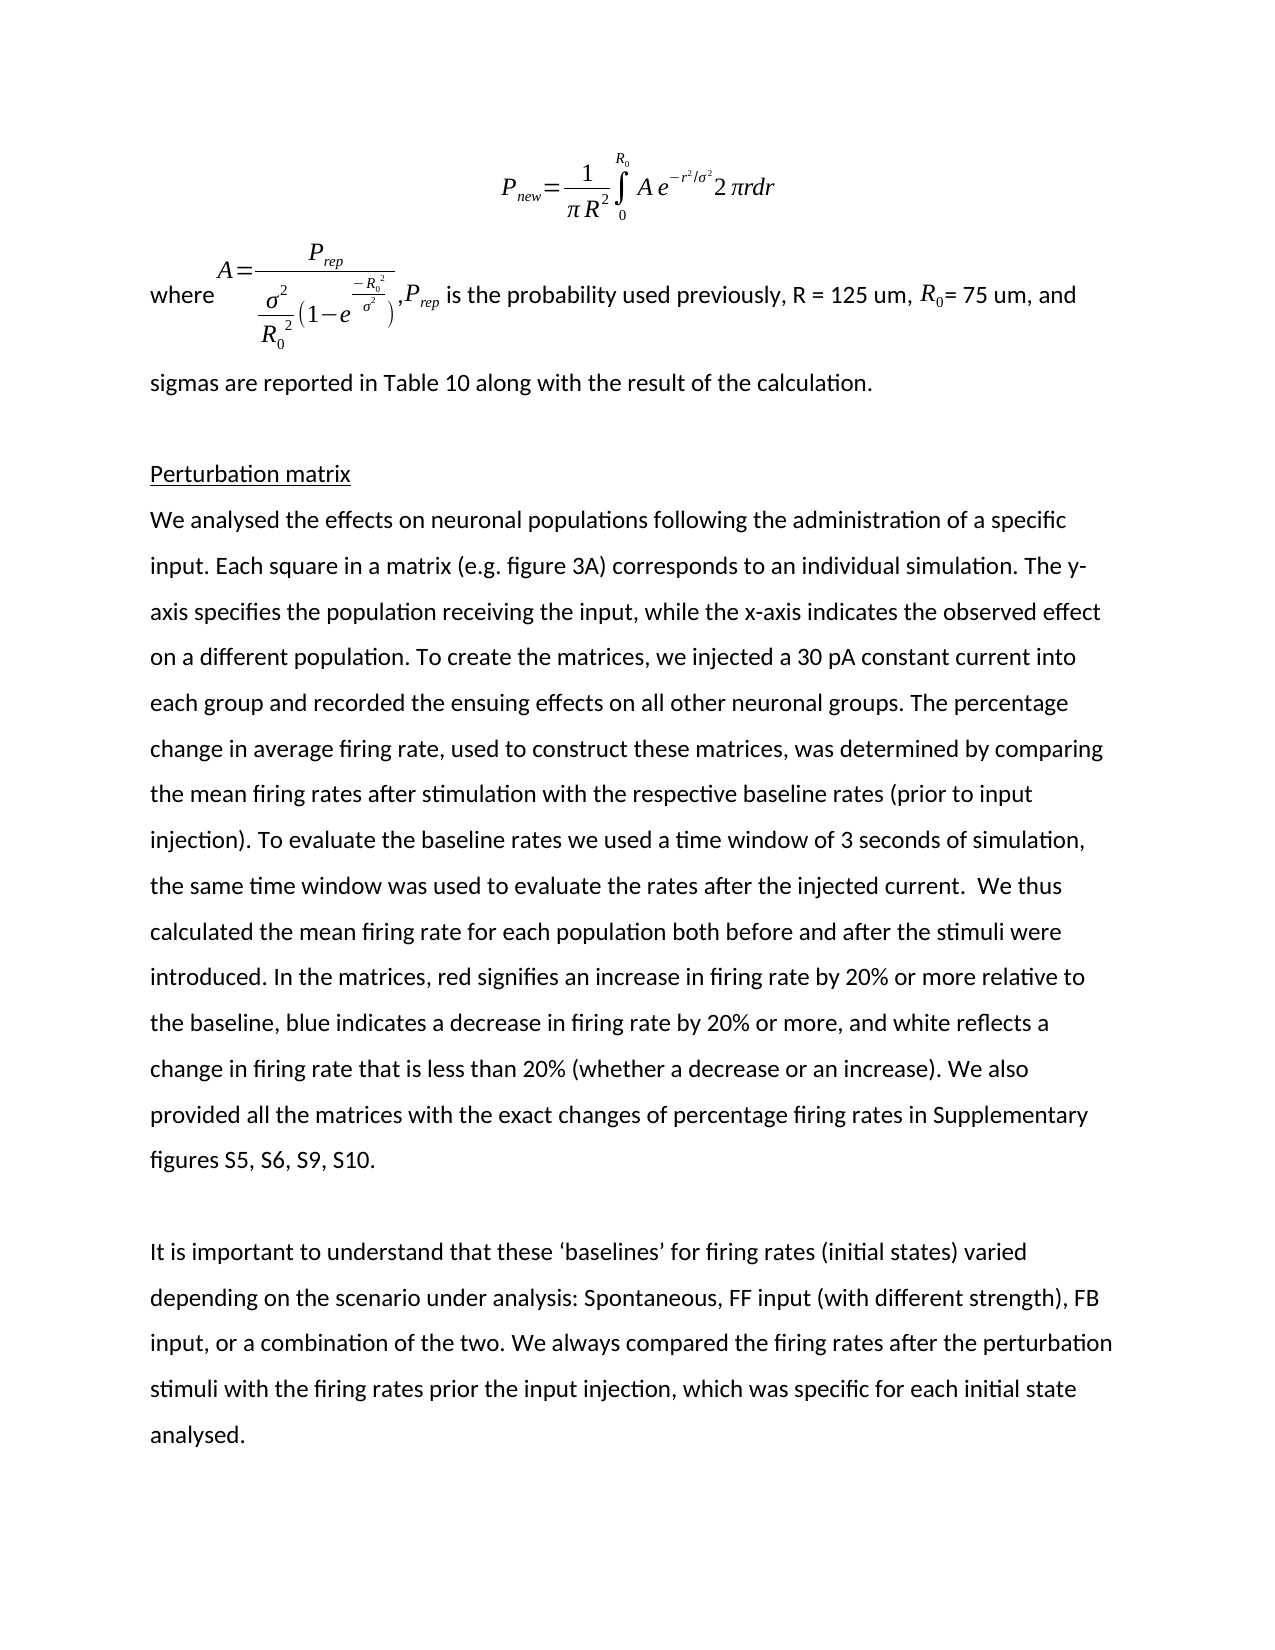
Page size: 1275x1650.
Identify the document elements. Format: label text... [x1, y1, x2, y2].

text It is important to understand that these ‘baselines’ for firing rates (initial states) varied depending on the scenario under analysis: Spontaneous, FF input (with different strength), FB input, or a combination of the two. We always compared the firing rates after the perturbation stimuli with the firing rates prior the input injection, which was specific for each initial state analysed. [150, 1236, 1125, 1449]
text where, is the probability used previously, R = 125 um, = 75 um, and sigmas are reported in Table 10 along with the result of the calculation. [150, 238, 1125, 398]
text Perturbation matrix [150, 458, 1125, 489]
text We analysed the effects on neuronal populations following the administration of a specific input. Each square in a matrix (e.g. figure 3A) corresponds to an individual simulation. The y-axis specifies the population receiving the input, while the x-axis indicates the observed effect on a different population. To create the matrices, we injected a 30 pA constant current into each group and recorded the ensuing effects on all other neuronal groups. The percentage change in average firing rate, used to construct these matrices, was determined by comparing the mean firing rates after stimulation with the respective baseline rates (prior to input injection). To evaluate the baseline rates we used a time window of 3 seconds of simulation, the same time window was used to evaluate the rates after the injected current. We thus calculated the mean firing rate for each population both before and after the stimuli were introduced. In the matrices, red signifies an increase in firing rate by 20% or more relative to the baseline, blue indicates a decrease in firing rate by 20% or more, and white reflects a change in firing rate that is less than 20% (whether a decrease or an increase). We also provided all the matrices with the exact changes of percentage firing rates in Supplementary figures S5, S6, S9, S10. [150, 504, 1125, 1175]
